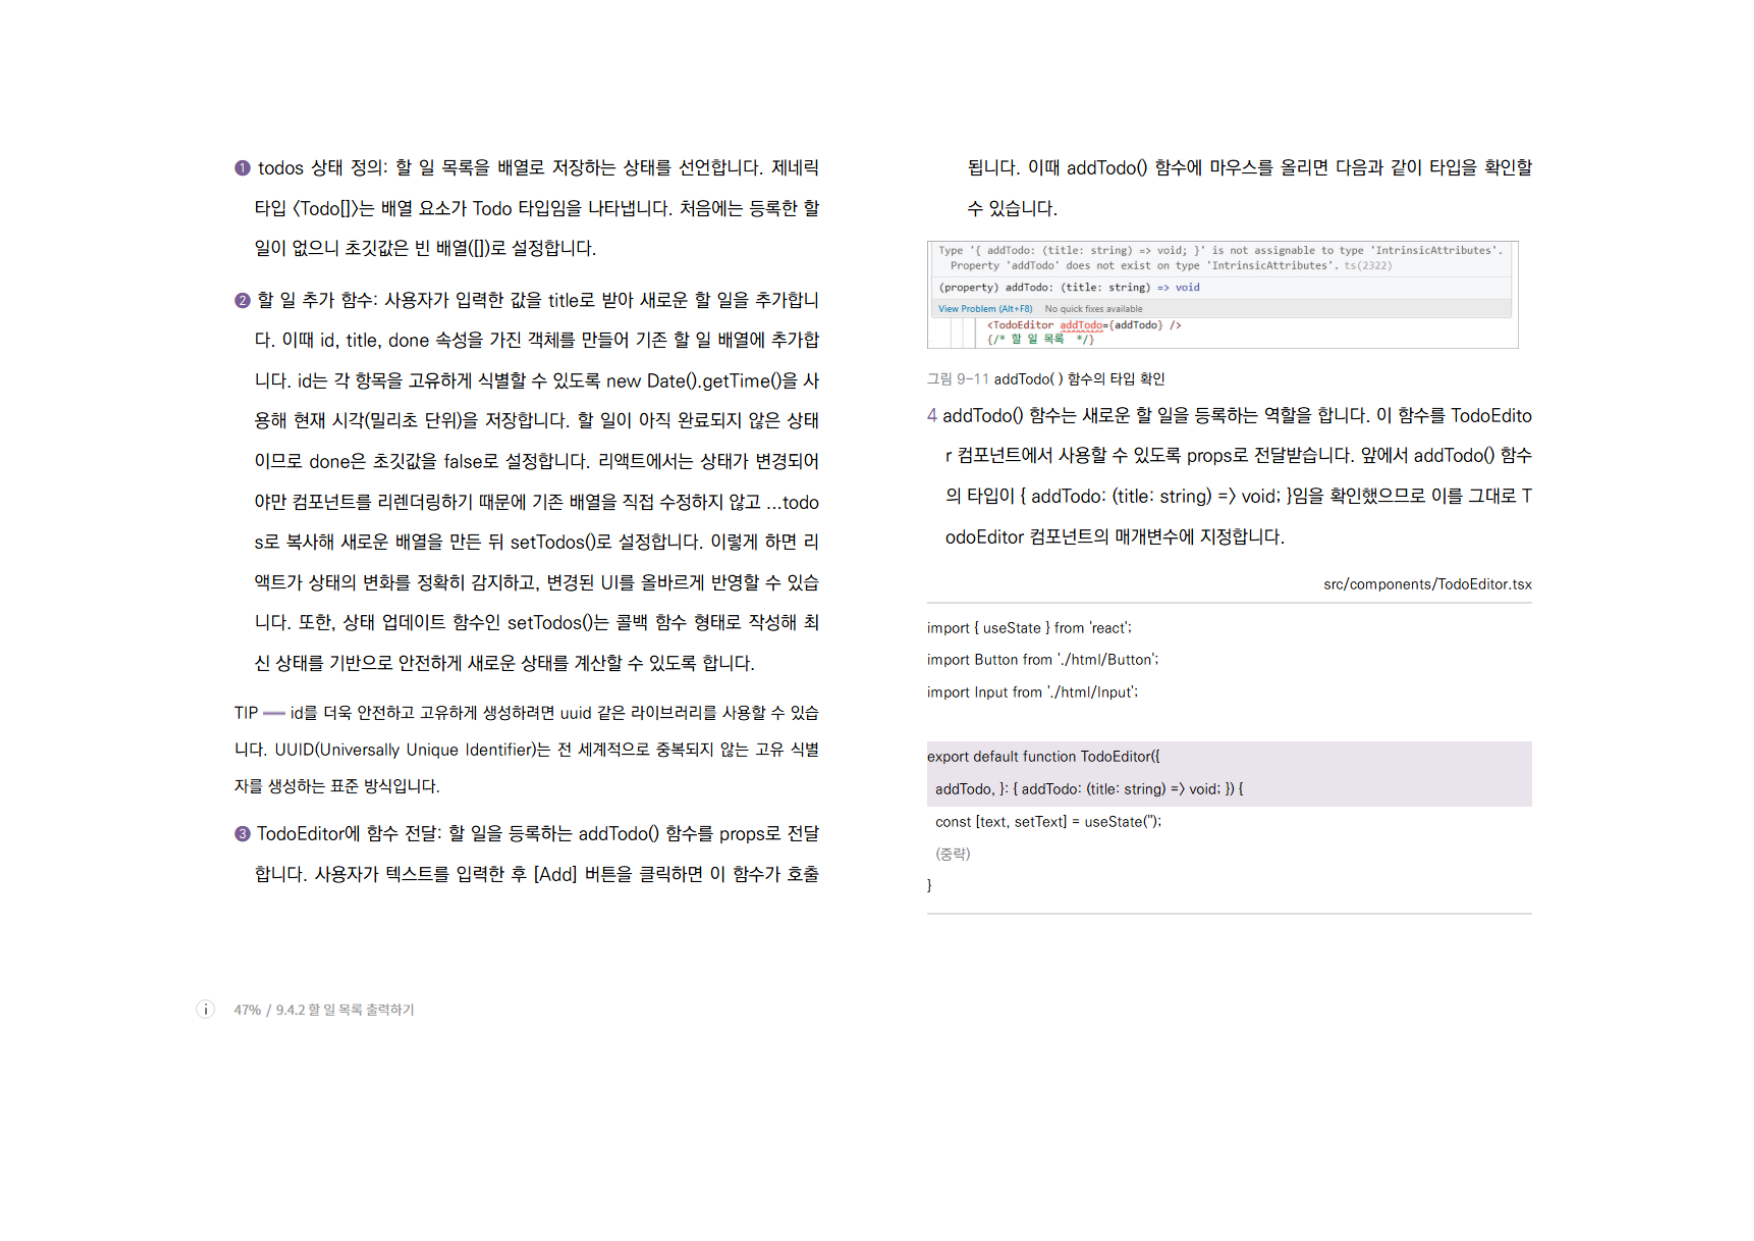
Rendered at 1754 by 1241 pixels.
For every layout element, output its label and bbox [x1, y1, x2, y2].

picture [150, 150, 1577, 1030]
